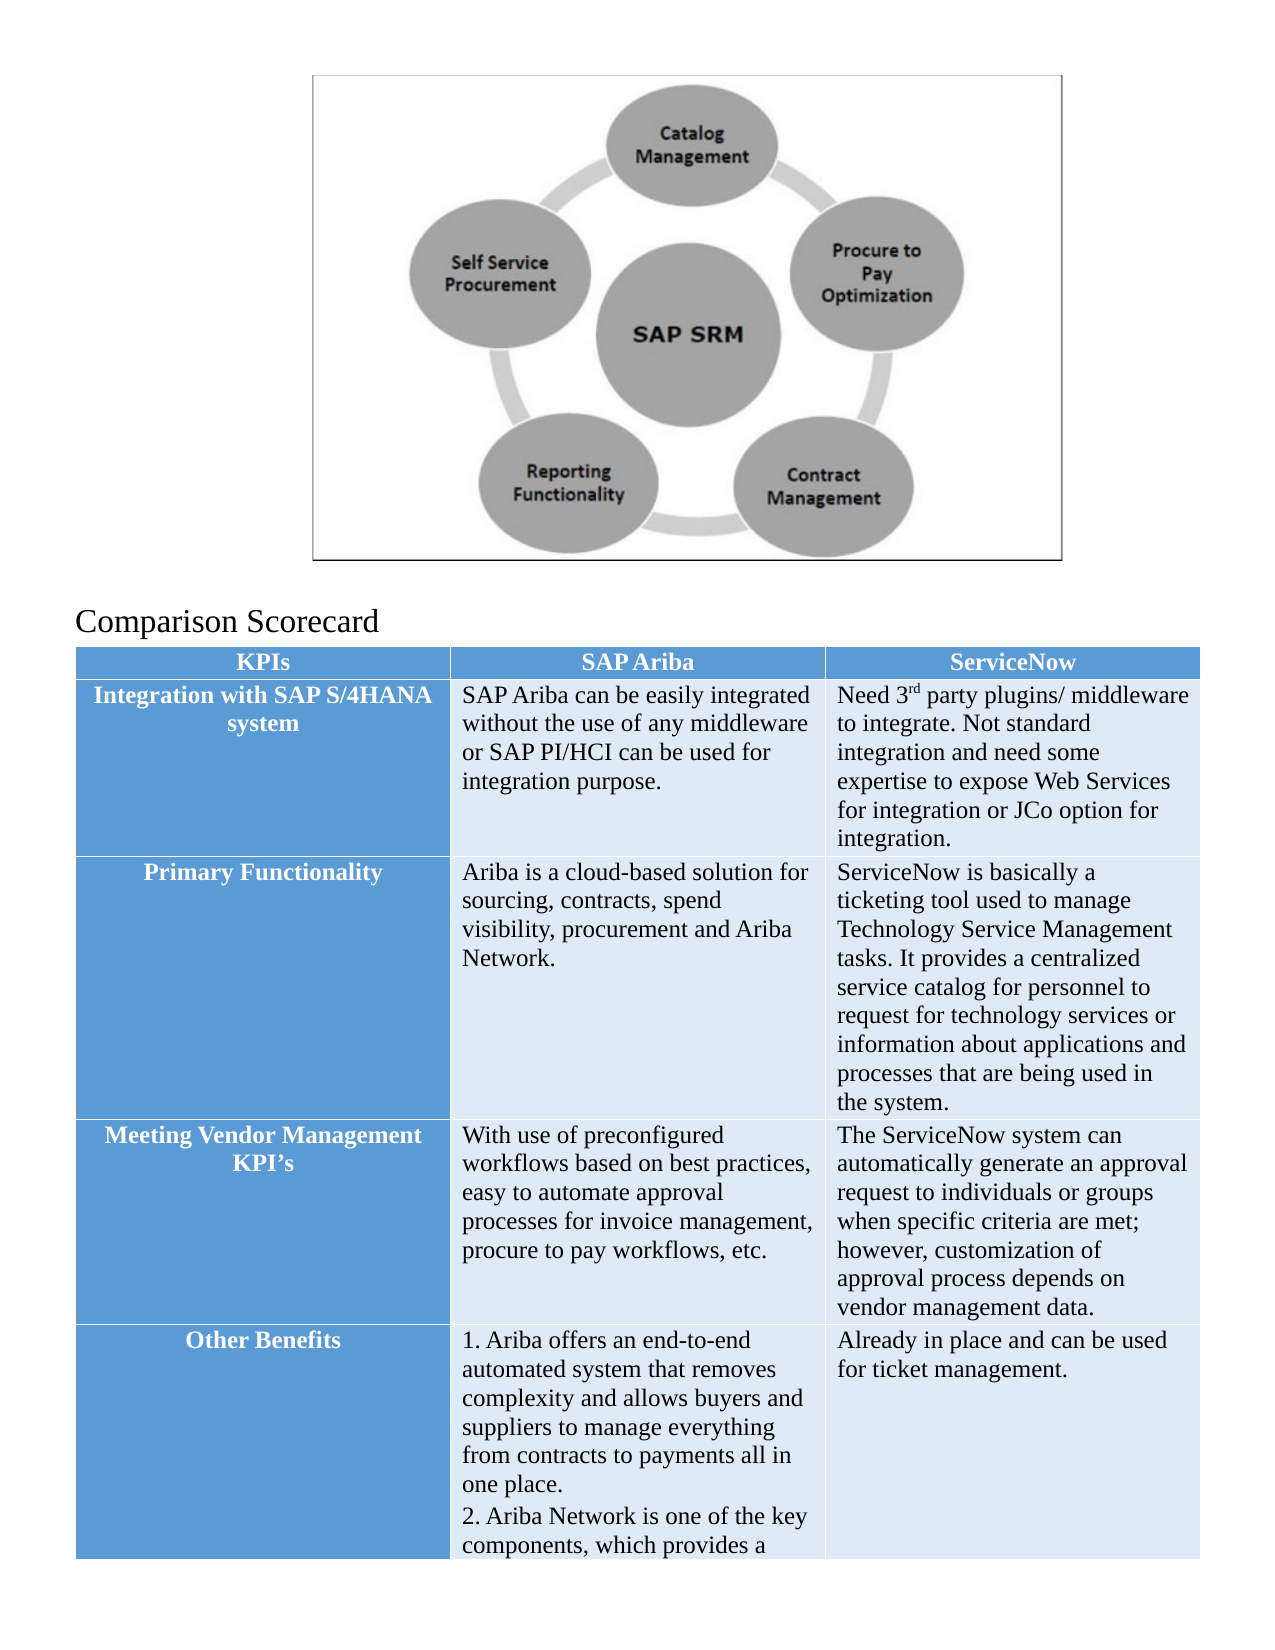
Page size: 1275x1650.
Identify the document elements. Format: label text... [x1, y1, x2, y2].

table_cell The ServiceNow system can automatically generate an approval request to individuals or groups when specific criteria are met; however, customization of approval process depends on vendor management data. [826, 1120, 1200, 1324]
table_cell Meeting Vendor Management KPI’s [76, 1120, 450, 1324]
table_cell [451, 1325, 825, 1559]
table_cell With use of preconfigured workflows based on best practices, easy to automate approval processes for invoice management, procure to pay workflows, etc. [451, 1120, 825, 1324]
table_header SAP Ariba [451, 647, 825, 679]
table_header KPIs [76, 647, 450, 679]
table_cell SAP Ariba can be easily integrated without the use of any middleware or SAP PI/HCI can be used for integration purpose. [451, 680, 825, 856]
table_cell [826, 1325, 1200, 1559]
subtitle Comparison Scorecard [75, 601, 1200, 639]
table_cell Ariba is a cloud-based solution for sourcing, contracts, spend visibility, procurement and Ariba Network. [451, 857, 825, 1119]
table_header ServiceNow [826, 647, 1200, 679]
table_cell ServiceNow is basically a ticketing tool used to manage Technology Service Management tasks. It provides a centralized service catalog for personnel to request for technology services or information about applications and processes that are being used in the system. [826, 857, 1200, 1119]
table_cell Other Benefits [76, 1325, 450, 1559]
table_cell Need 3rd party plugins/ middleware to integrate. Not standard integration and need some expertise to expose Web Services for integration or JCo option for integration. [826, 680, 1200, 856]
table_cell Primary Functionality [76, 857, 450, 1119]
table_cell Integration with SAP S/4HANA system [76, 680, 450, 856]
